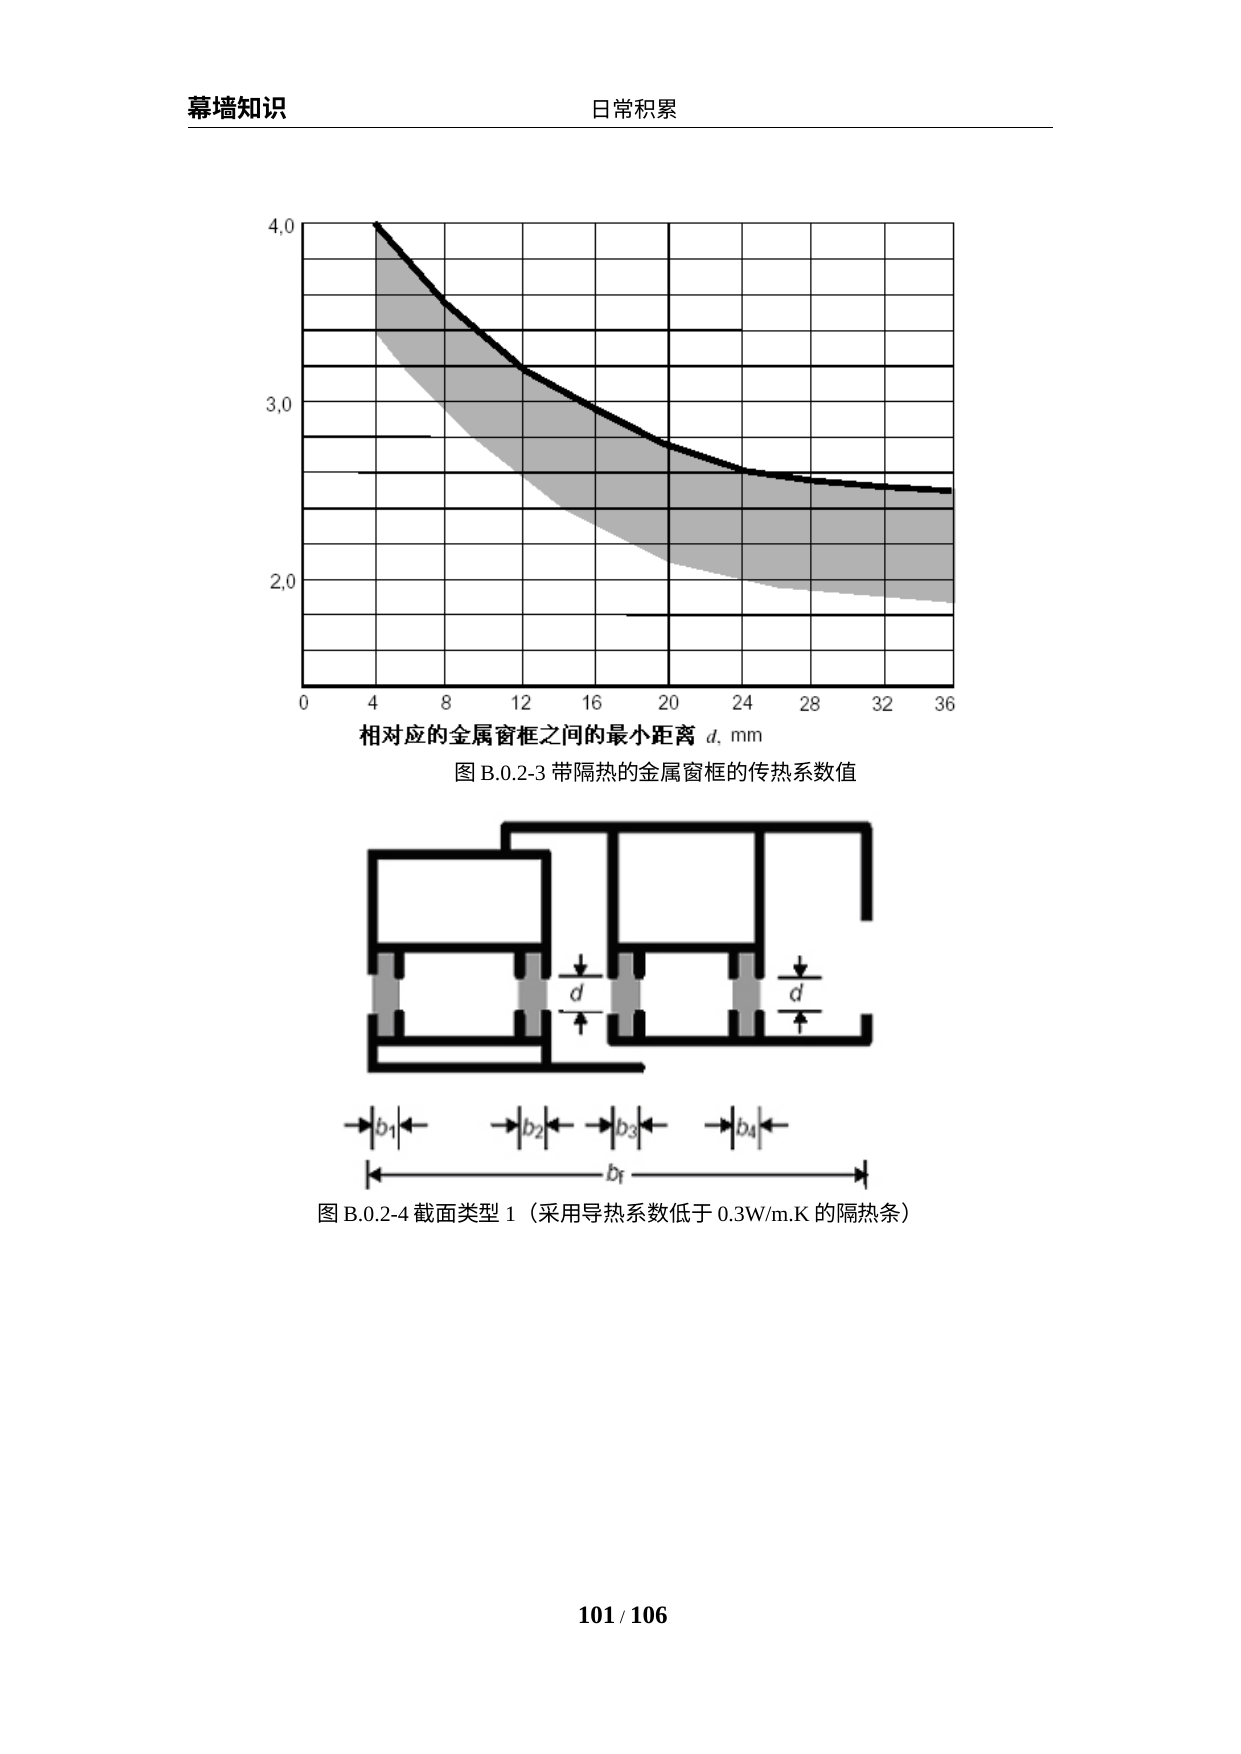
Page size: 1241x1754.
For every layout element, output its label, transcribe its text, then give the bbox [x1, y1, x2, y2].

picture [339, 811, 902, 1197]
picture [242, 160, 998, 755]
text 图B.0.2-3 带隔热的金属窗框的传热系数值 [187, 754, 1053, 786]
text 图B.0.2-4截面类型1（采用导热系数低于0.3W/m.K的隔热条） [187, 1196, 1053, 1228]
